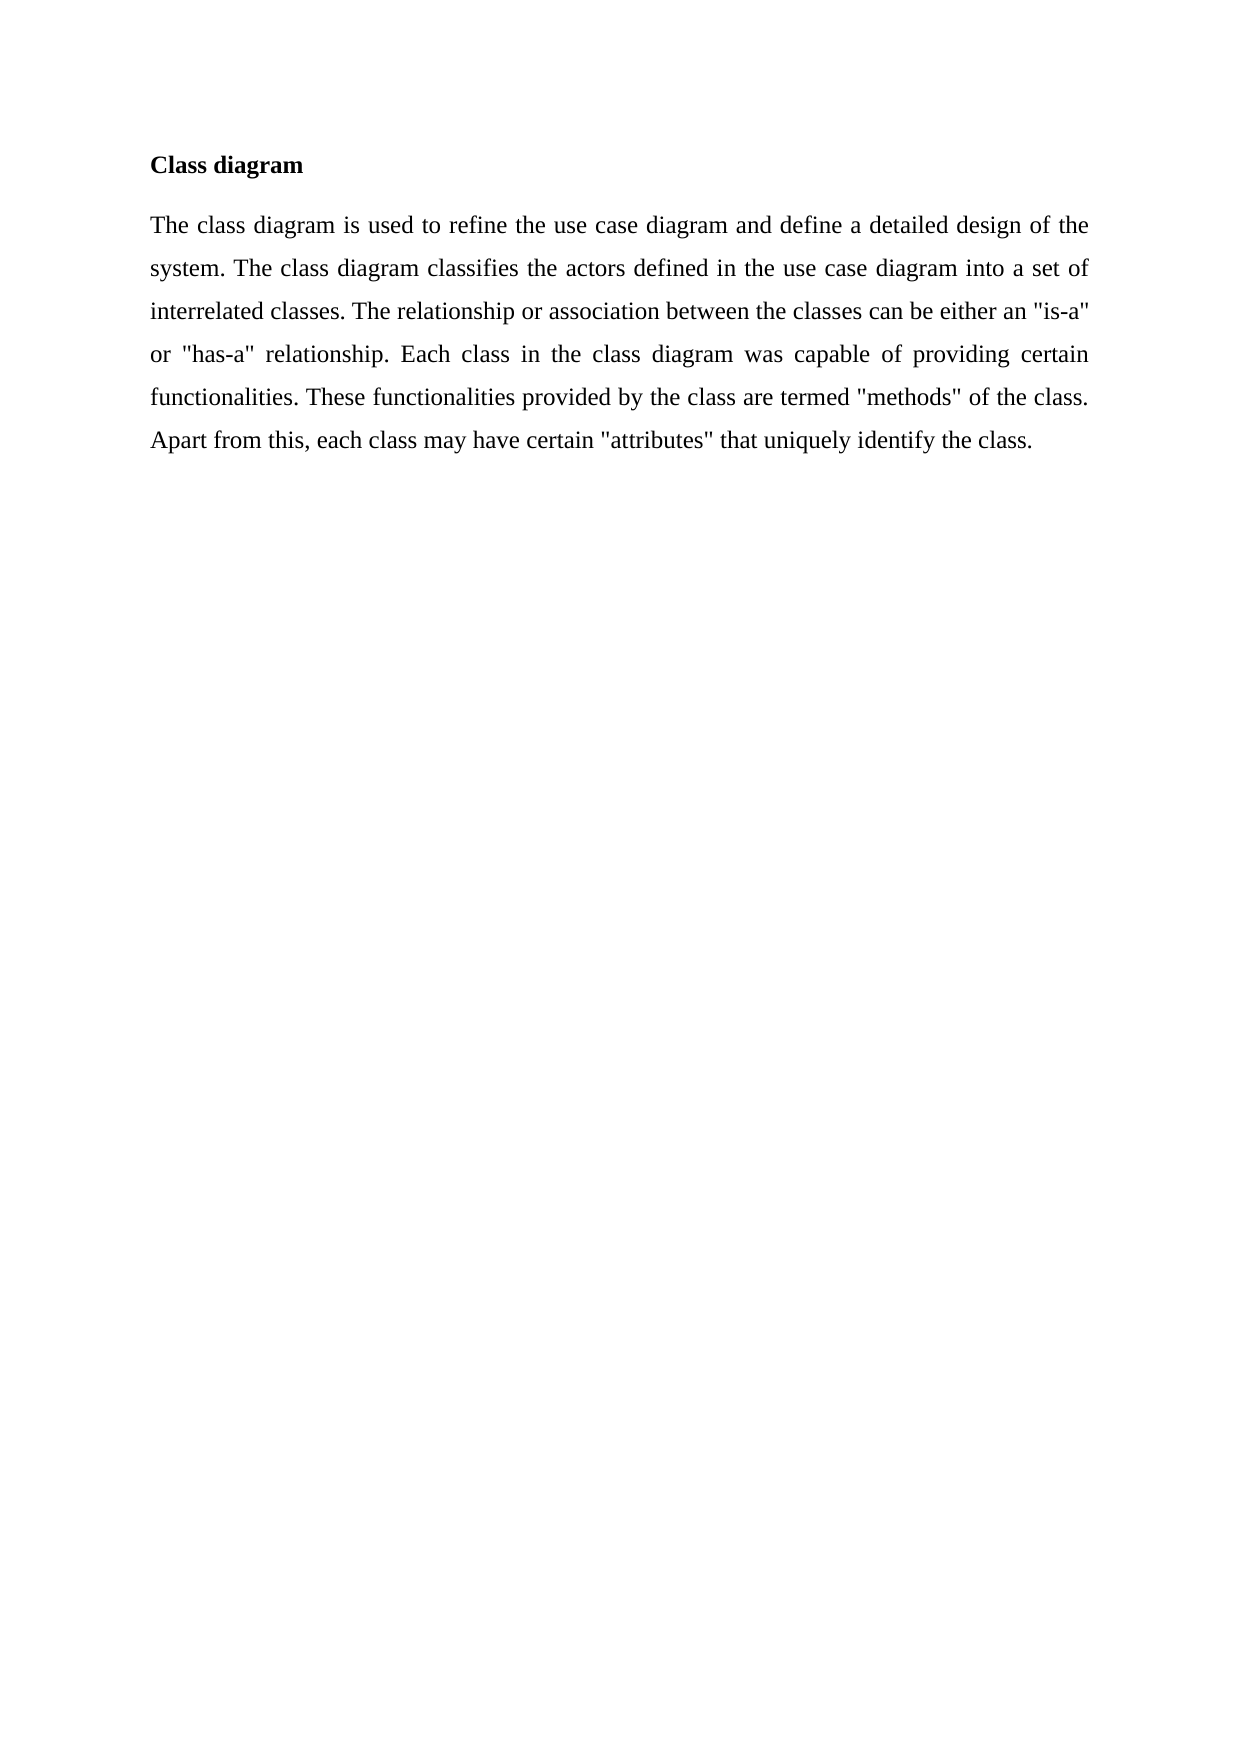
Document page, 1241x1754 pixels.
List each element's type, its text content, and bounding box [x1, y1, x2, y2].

text The class diagram is used to refine the use case diagram and define a detailed design of the system. The class diagram classifies the actors defined in the use case diagram into a set of interrelated classes. The relationship or association between the classes can be either an "is-a" or "has-a" relationship. Each class in the class diagram was capable of providing certain functionalities. These functionalities provided by the class are termed "methods" of the class. Apart from this, each class may have certain "attributes" that uniquely identify the class. [150, 210, 1090, 454]
text Class diagram [150, 150, 1090, 179]
